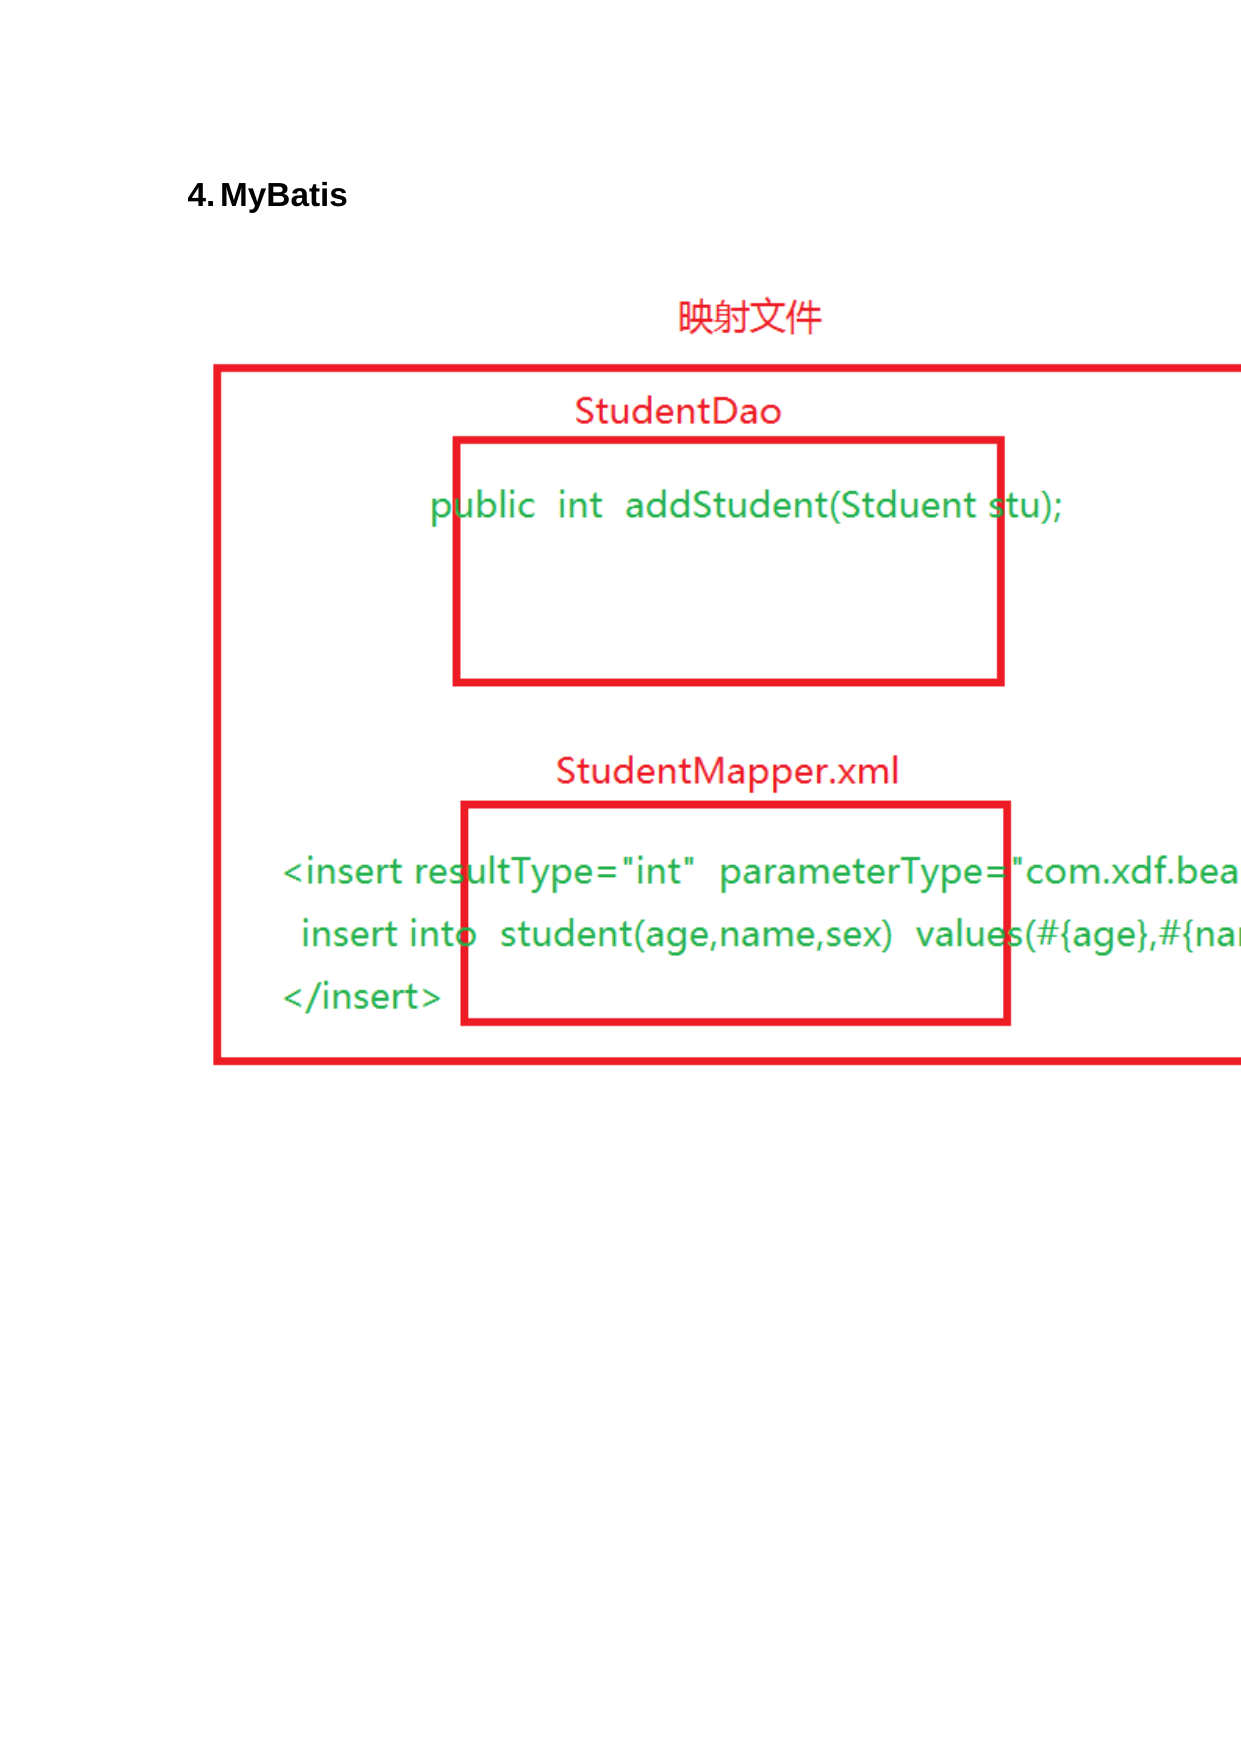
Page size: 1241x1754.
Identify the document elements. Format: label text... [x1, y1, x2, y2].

subtitle MyBatis [187, 162, 1053, 227]
picture [187, 295, 1241, 1081]
